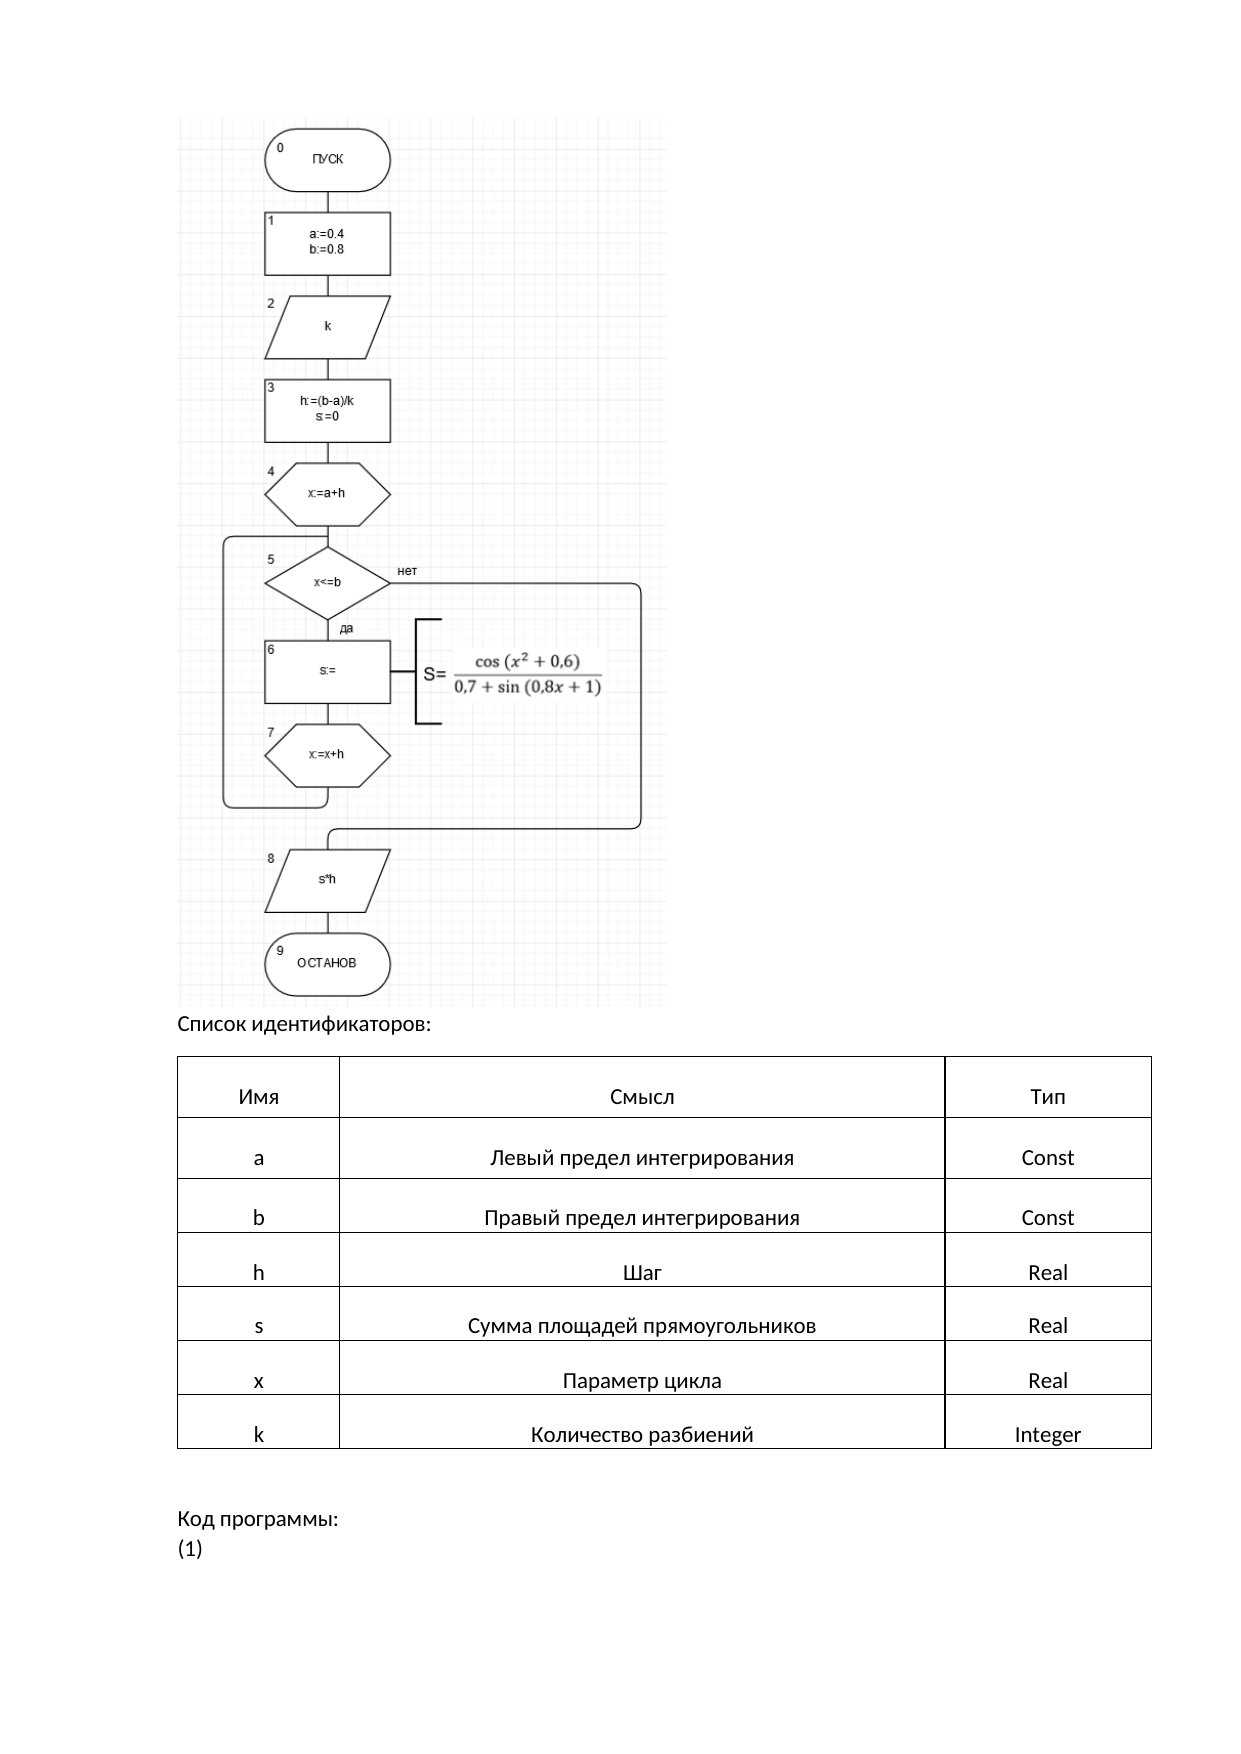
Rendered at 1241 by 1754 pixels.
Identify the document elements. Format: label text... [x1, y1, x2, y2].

table_cell a [178, 1118, 339, 1177]
table_cell x [178, 1341, 339, 1394]
table_cell Real [946, 1287, 1151, 1340]
table_cell Левый предел интегрирования [340, 1118, 944, 1177]
table_cell Параметр цикла [340, 1341, 944, 1394]
table_header Смысл [340, 1057, 944, 1117]
table_cell Количество разбиений [340, 1395, 944, 1448]
picture [177, 118, 667, 1007]
table_header Имя [178, 1057, 339, 1117]
table_cell Правый предел интегрирования [340, 1179, 944, 1232]
table_cell s [178, 1287, 339, 1340]
table_cell Real [946, 1341, 1151, 1394]
list Код программы: [177, 1504, 1152, 1532]
table_cell Шаг [340, 1233, 944, 1286]
table_cell Integer [946, 1395, 1151, 1448]
list Список идентификаторов: [177, 1009, 1152, 1037]
table_cell Сумма площадей прямоугольников [340, 1287, 944, 1340]
table_cell Const [946, 1179, 1151, 1232]
list (1) [177, 1534, 1152, 1562]
table_cell b [178, 1179, 339, 1232]
table_cell k [178, 1395, 339, 1448]
table_cell h [178, 1233, 339, 1286]
table_cell Real [946, 1233, 1151, 1286]
table_cell Const [946, 1118, 1151, 1177]
table_header Тип [946, 1057, 1151, 1117]
